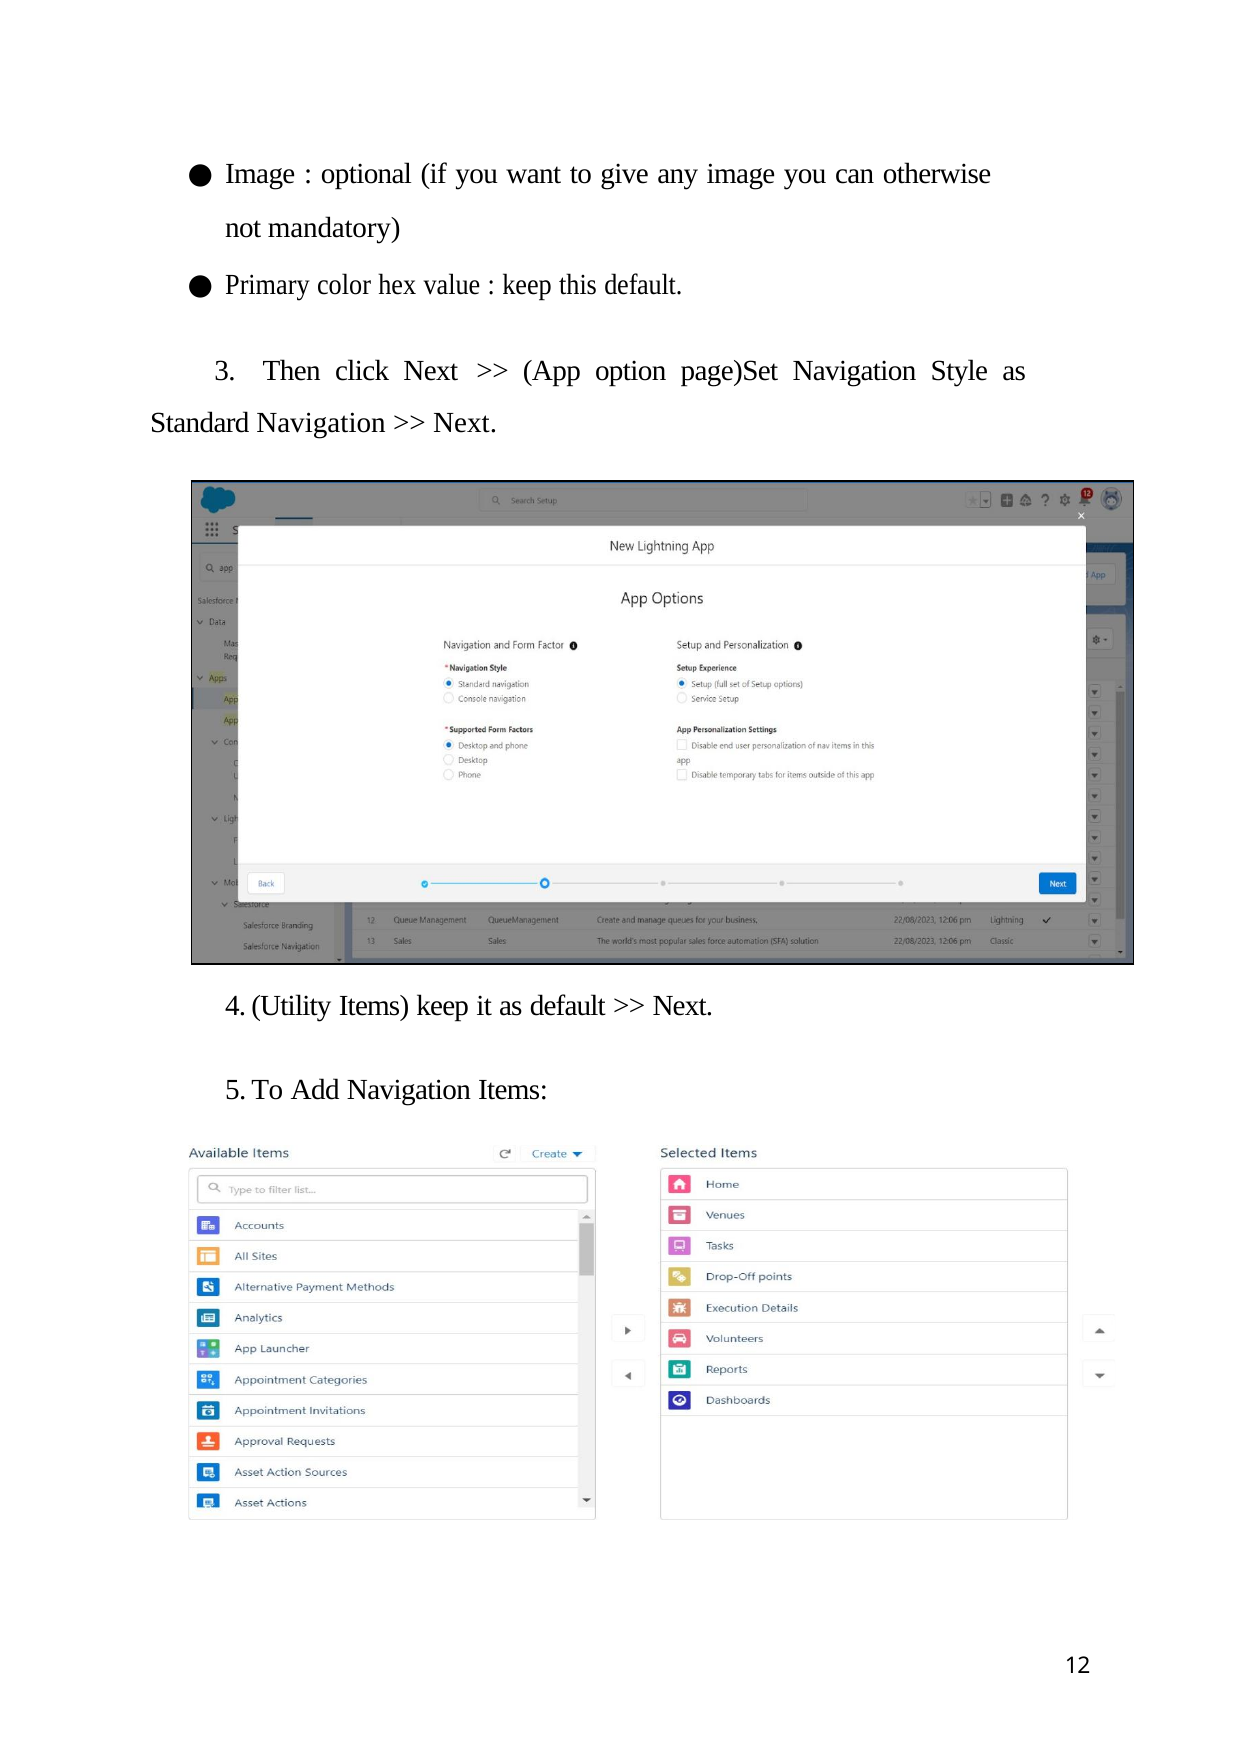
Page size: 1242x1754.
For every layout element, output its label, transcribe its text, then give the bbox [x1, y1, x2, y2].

list Then click Next >> (App option page)Set Navigation Style as Standard Navigation >> Next. [150, 353, 1027, 439]
list Image : optional (if you want to give any image you can otherwise not mandatory) [187, 152, 992, 244]
list Primary color hex value : keep this default. [187, 263, 1167, 303]
list To Add Navigation Items: [225, 1072, 1167, 1105]
picture [192, 482, 1133, 963]
picture [188, 1145, 1116, 1520]
